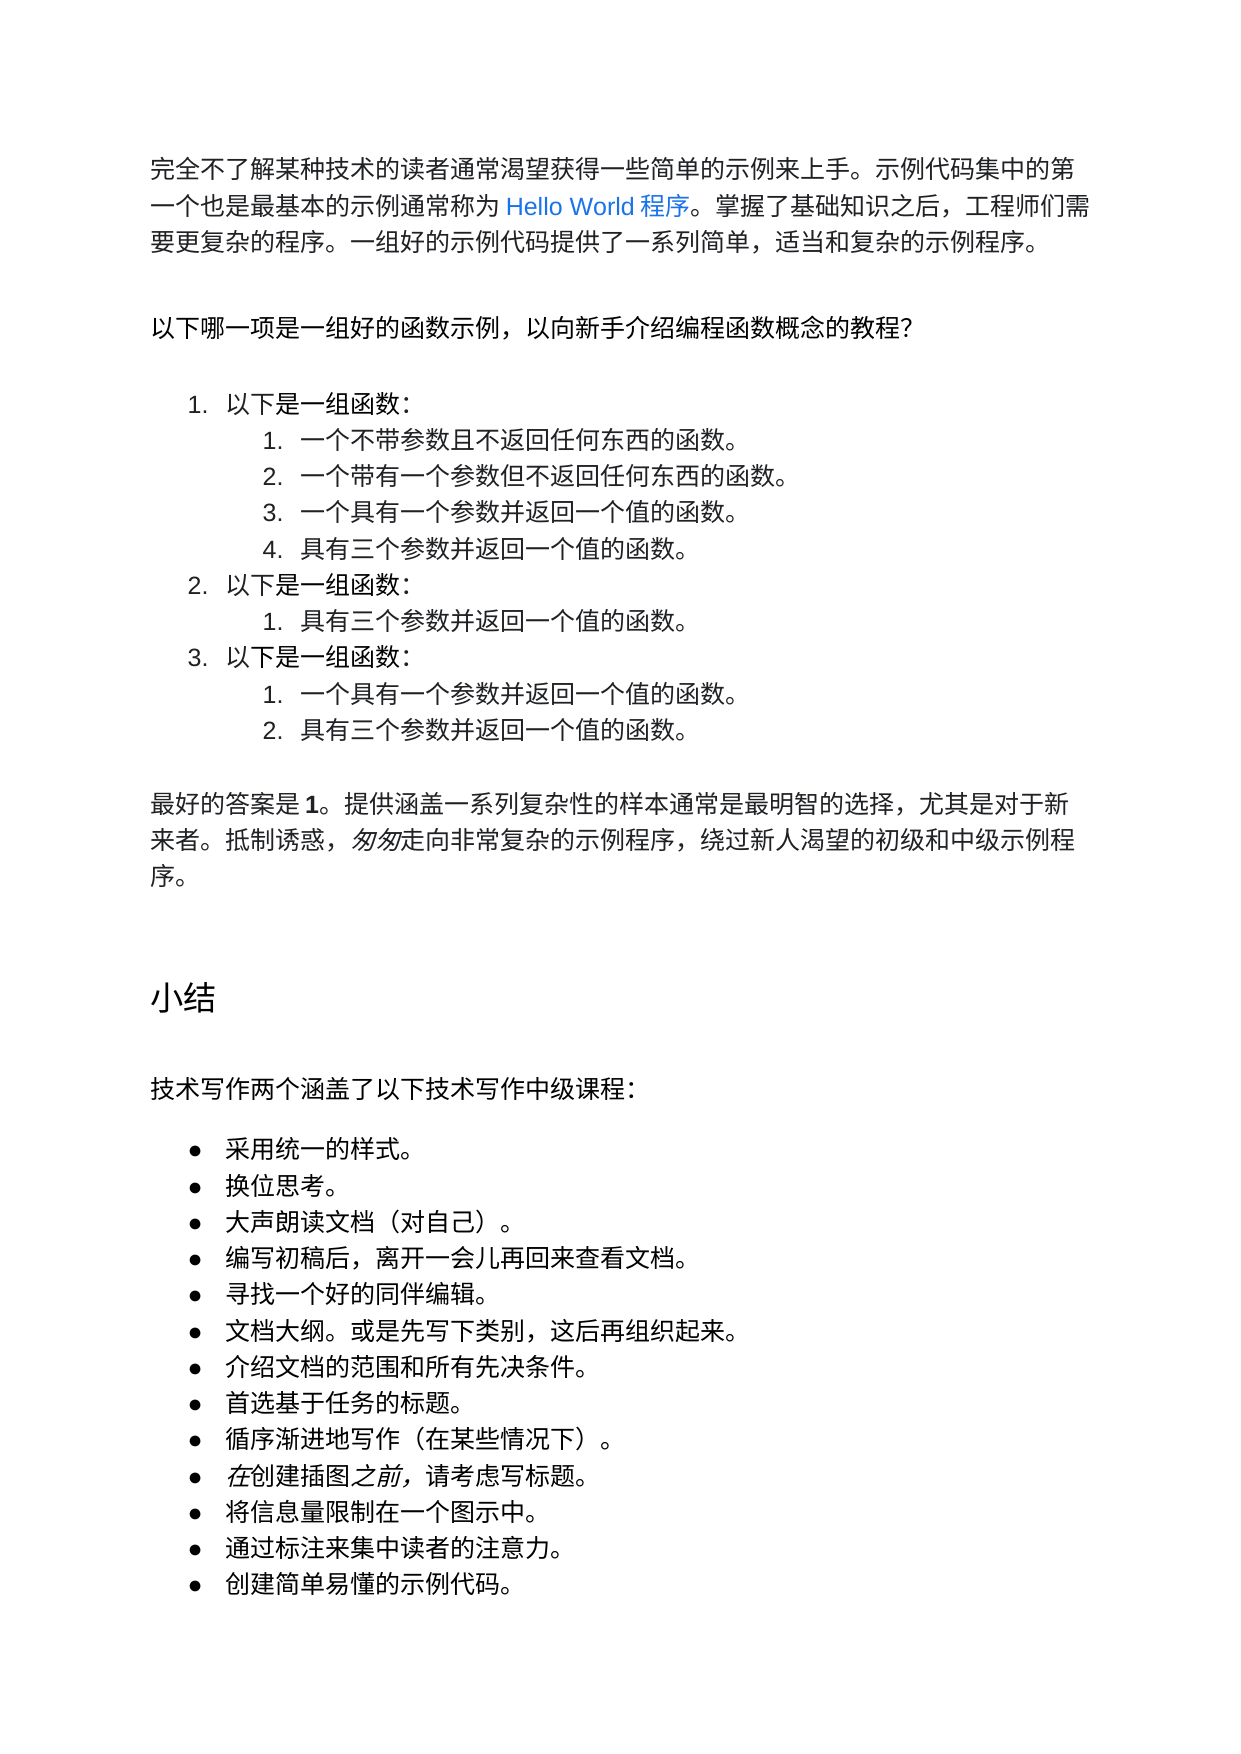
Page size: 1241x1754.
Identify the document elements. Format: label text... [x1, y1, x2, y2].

list 文档大纲。或是先写下类别，这后再组织起来。 [187, 1311, 1090, 1347]
list 一个具有一个参数并返回一个值的函数。 [262, 493, 1090, 529]
list 采用统一的样式。 [187, 1130, 1090, 1166]
list 在创建插图之前，请考虑写标题。 [187, 1456, 1090, 1492]
list 以下是一组函数： [187, 638, 1090, 674]
list 循序渐进地写作（在某些情况下）。 [187, 1420, 1090, 1456]
list 通过标注来集中读者的注意力。 [187, 1528, 1090, 1565]
subtitle 小结 [150, 972, 1090, 1020]
text 以下哪一项是一组好的函数示例，以向新手介绍编程函数概念的教程？ [150, 309, 1153, 345]
list 具有三个参数并返回一个值的函数。 [262, 529, 1090, 565]
text 技术写作两个涵盖了以下技术写作中级课程： [150, 1069, 1090, 1106]
list 首选基于任务的标题。 [187, 1383, 1090, 1420]
list 具有三个参数并返回一个值的函数。 [262, 710, 1090, 747]
list 以下是一组函数： [187, 565, 1090, 602]
list 编写初稿后，离开一会儿再回来查看文档。 [187, 1238, 1090, 1275]
list 大声朗读文档（对自己）。 [187, 1202, 1090, 1238]
text 完全不了解某种技术的读者通常渴望获得一些简单的示例来上手。示例代码集中的第一个也是最基本的示例通常称为 Hello World程序。掌握了基础知识之后，工程师们需要更复杂的程序。一组好的示例代码提供了一系列简单，适当和复杂的示例程序。 [150, 150, 1090, 259]
text 最好的答案是1。提供涵盖一系列复杂性的样本通常是最明智的选择，尤其是对于新来者。抵制诱惑，匆匆走向非常复杂的示例程序，绕过新人渴望的初级和中级示例程序。 [150, 784, 1090, 893]
list 介绍文档的范围和所有先决条件。 [187, 1347, 1090, 1383]
list 以下是一组函数： [187, 384, 1090, 420]
list 一个带有一个参数但不返回任何东西的函数。 [262, 457, 1090, 493]
list 创建简单易懂的示例代码。 [187, 1565, 1090, 1601]
list 换位思考。 [187, 1166, 1090, 1202]
list 一个不带参数且不返回任何东西的函数。 [262, 420, 1090, 457]
list 一个具有一个参数并返回一个值的函数。 [262, 674, 1090, 710]
list 将信息量限制在一个图示中。 [187, 1492, 1090, 1528]
list 寻找一个好的同伴编辑。 [187, 1275, 1090, 1311]
list 具有三个参数并返回一个值的函数。 [262, 602, 1090, 638]
